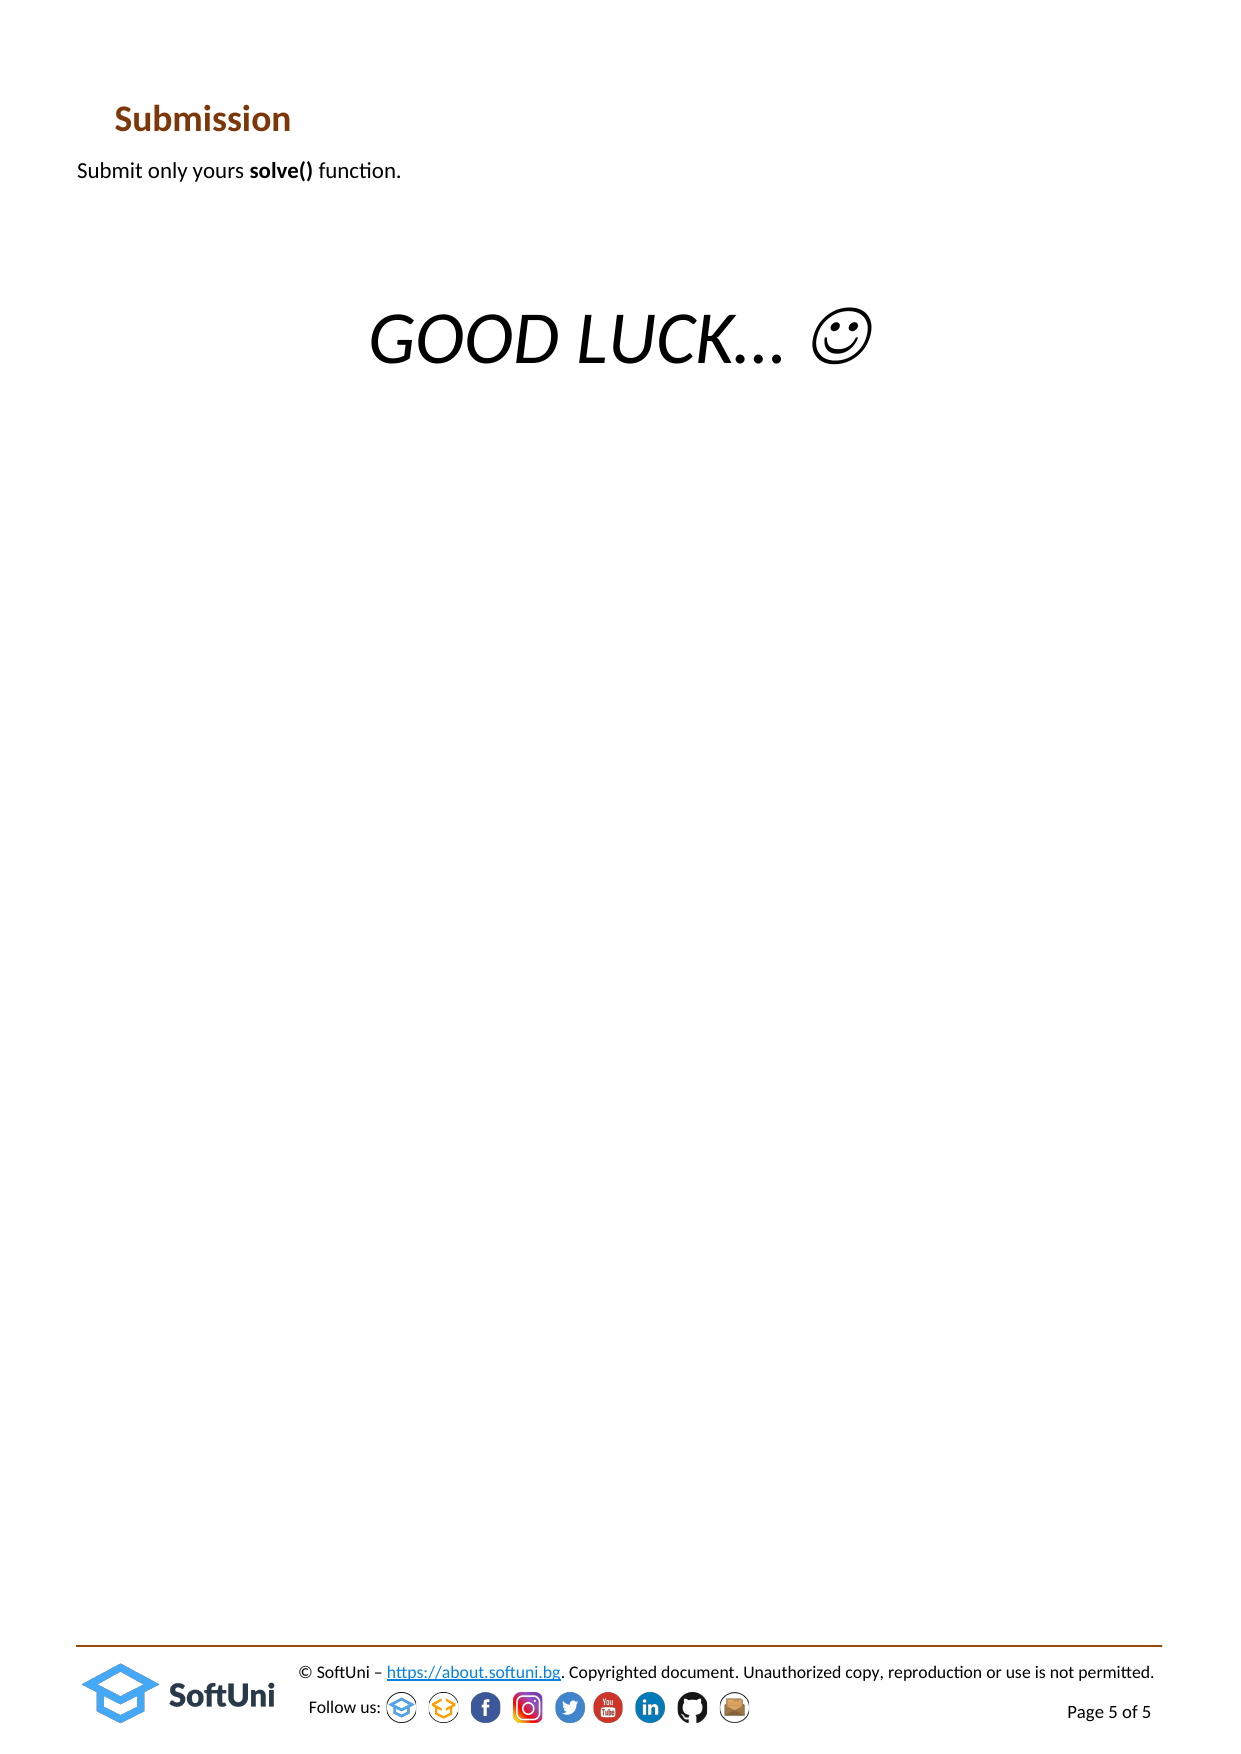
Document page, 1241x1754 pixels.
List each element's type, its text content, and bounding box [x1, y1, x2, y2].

picture [656, 1692, 665, 1701]
picture [75, 1658, 281, 1729]
subtitle Submission [114, 95, 1163, 141]
picture [635, 1692, 644, 1701]
picture [719, 1692, 750, 1723]
text GOOD LUCK… [77, 291, 1163, 382]
picture [555, 1692, 585, 1723]
picture [677, 1692, 708, 1723]
picture [513, 1692, 543, 1723]
picture [386, 1692, 417, 1723]
picture [593, 1692, 623, 1723]
picture [428, 1692, 459, 1723]
picture [471, 1692, 501, 1723]
picture [649, 1705, 658, 1714]
picture [635, 1714, 644, 1723]
text Submit only yours solve() function. [77, 156, 1163, 184]
picture [656, 1714, 665, 1723]
